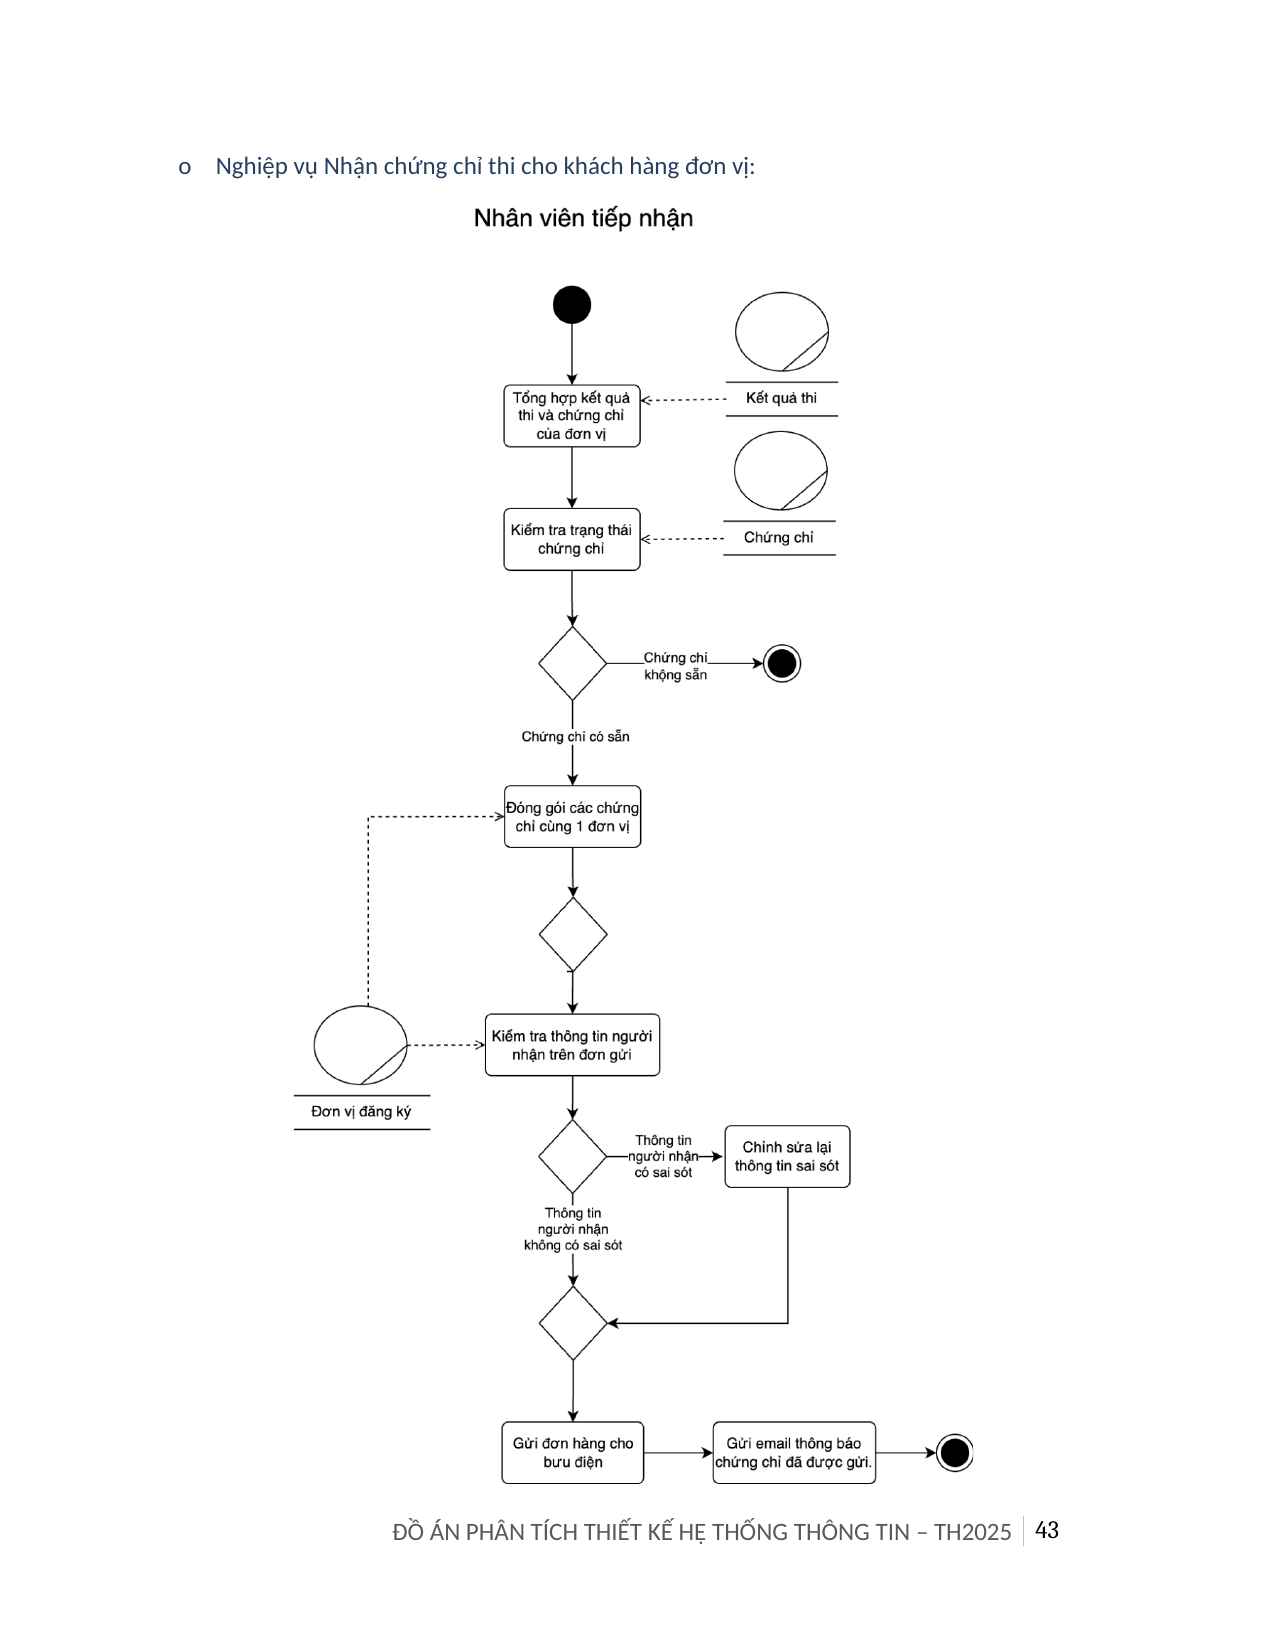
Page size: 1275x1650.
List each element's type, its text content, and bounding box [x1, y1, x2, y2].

subtitle Nghiệp vụ Nhận chứng chỉ thi cho khách hàng đơn vị: [178, 150, 1087, 181]
picture [293, 200, 974, 1484]
